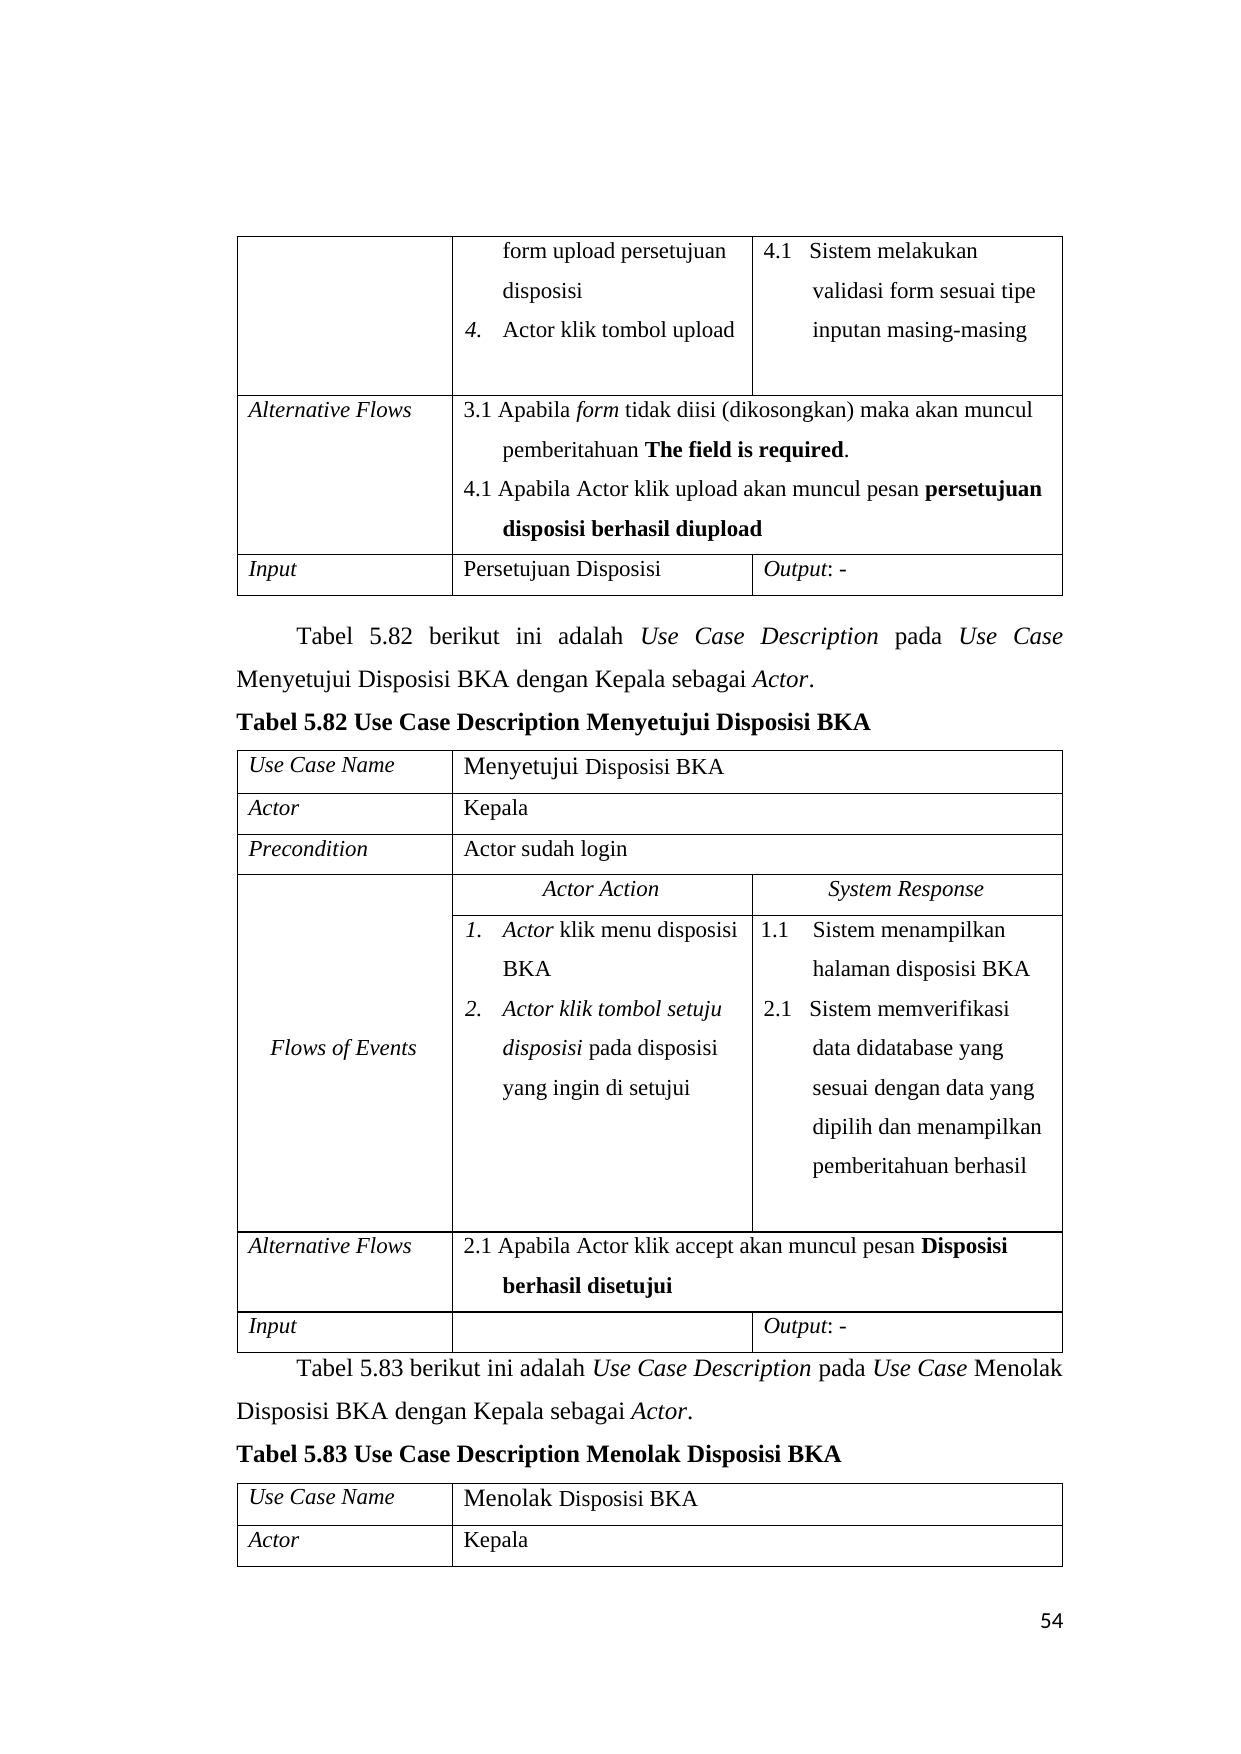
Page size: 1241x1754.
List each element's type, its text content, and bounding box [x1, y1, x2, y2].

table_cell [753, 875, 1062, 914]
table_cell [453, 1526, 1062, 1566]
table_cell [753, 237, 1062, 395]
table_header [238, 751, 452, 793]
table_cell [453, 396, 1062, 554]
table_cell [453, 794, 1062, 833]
text Tabel 5.82 berikut ini adalah Use Case Description pada Use Case Menyetujui Disposisi BKA dengan Kepala sebagai Actor. [236, 621, 1063, 693]
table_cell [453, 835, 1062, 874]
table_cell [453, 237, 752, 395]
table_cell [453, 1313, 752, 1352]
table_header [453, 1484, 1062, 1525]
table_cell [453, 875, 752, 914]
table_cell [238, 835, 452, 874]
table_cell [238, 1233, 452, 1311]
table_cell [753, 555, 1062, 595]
text Tabel 5.83 Use Case Description Menolak Disposisi BKA [236, 1439, 1063, 1468]
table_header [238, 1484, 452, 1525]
text Tabel 5.82 Use Case Description Menyetujui Disposisi BKA [236, 707, 1063, 736]
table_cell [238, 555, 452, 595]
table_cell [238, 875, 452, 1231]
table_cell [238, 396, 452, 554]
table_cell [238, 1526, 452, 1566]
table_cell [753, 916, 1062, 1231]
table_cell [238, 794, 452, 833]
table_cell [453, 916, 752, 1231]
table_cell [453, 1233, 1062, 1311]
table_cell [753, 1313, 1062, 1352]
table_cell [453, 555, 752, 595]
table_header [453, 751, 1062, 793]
text Tabel 5.83 berikut ini adalah Use Case Description pada Use Case Menolak Disposisi BKA dengan Kepala sebagai Actor. [236, 1353, 1063, 1425]
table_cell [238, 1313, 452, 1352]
